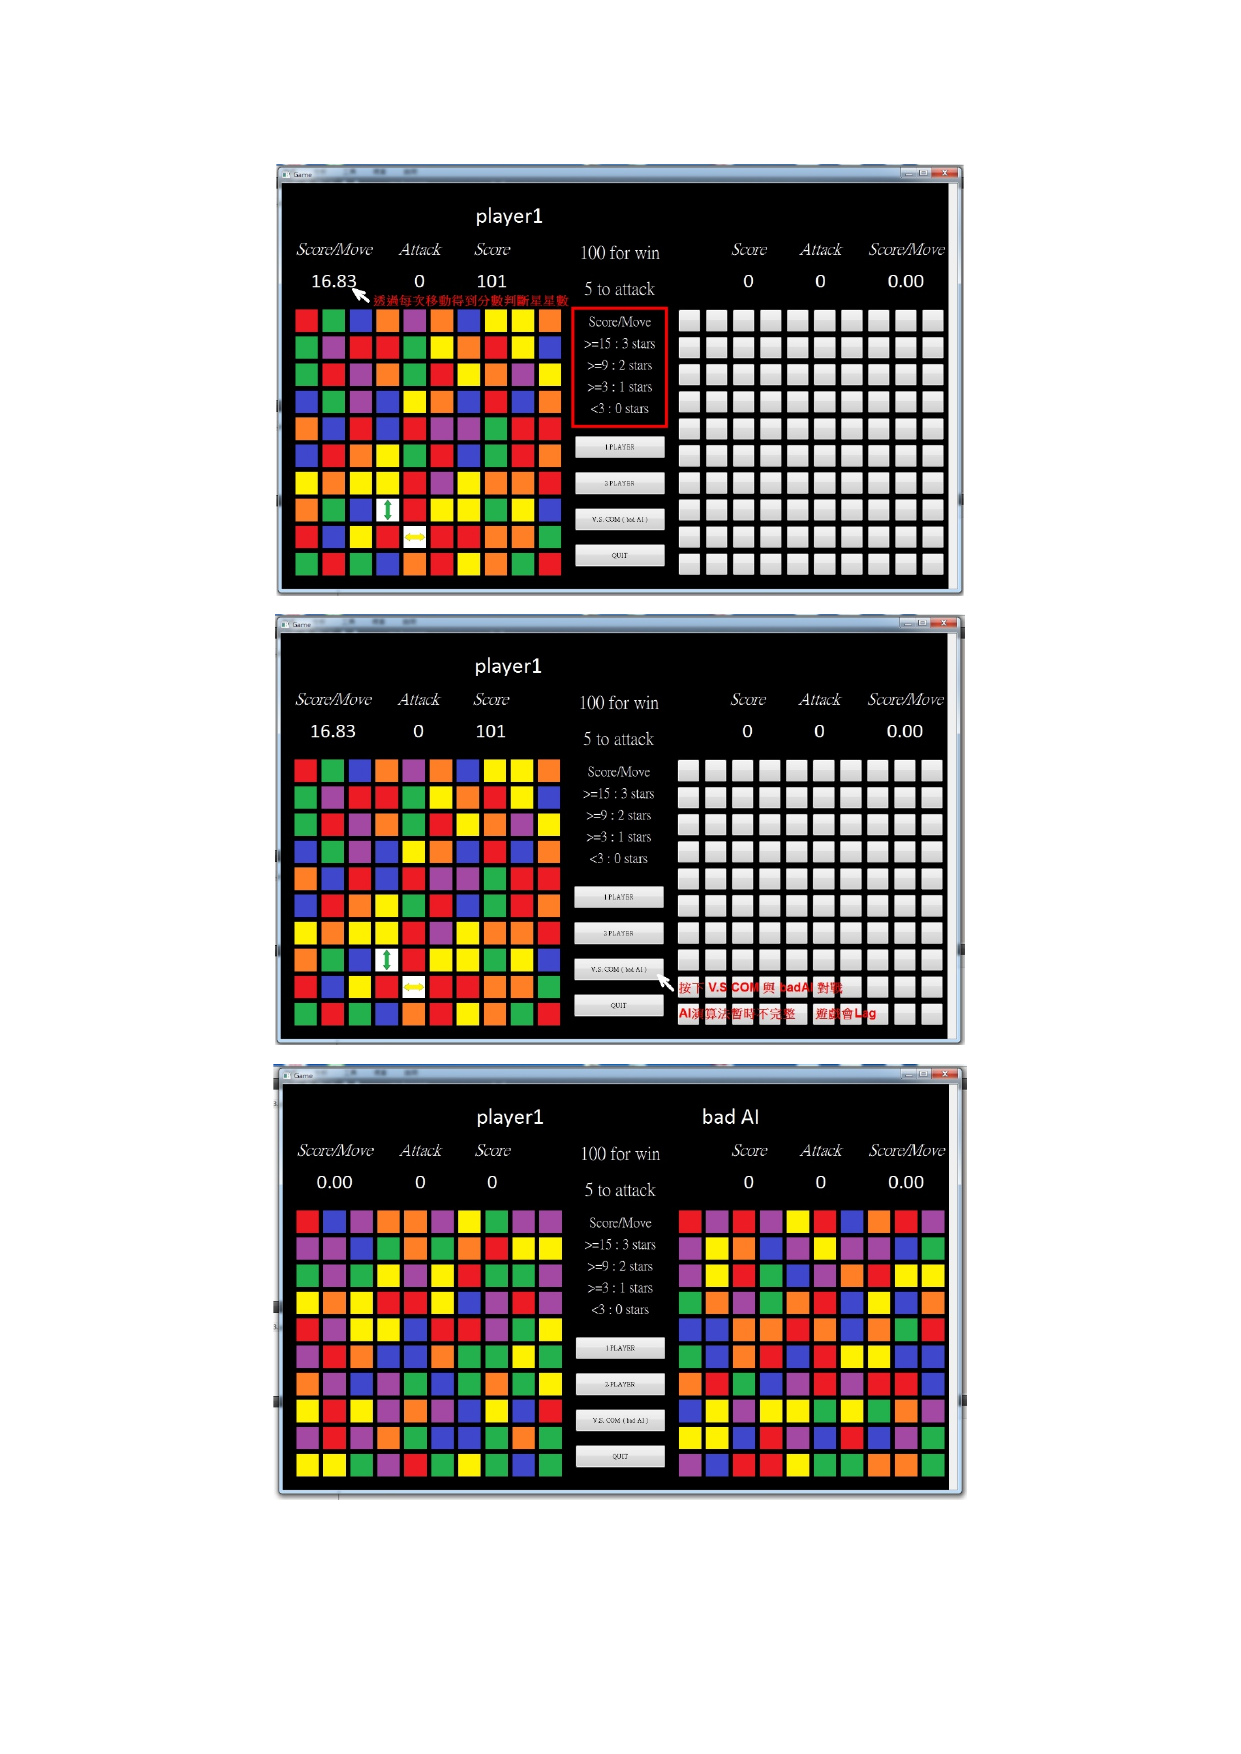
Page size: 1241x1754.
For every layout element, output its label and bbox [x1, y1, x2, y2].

picture [275, 614, 965, 1045]
picture [273, 1064, 967, 1500]
picture [276, 164, 964, 596]
